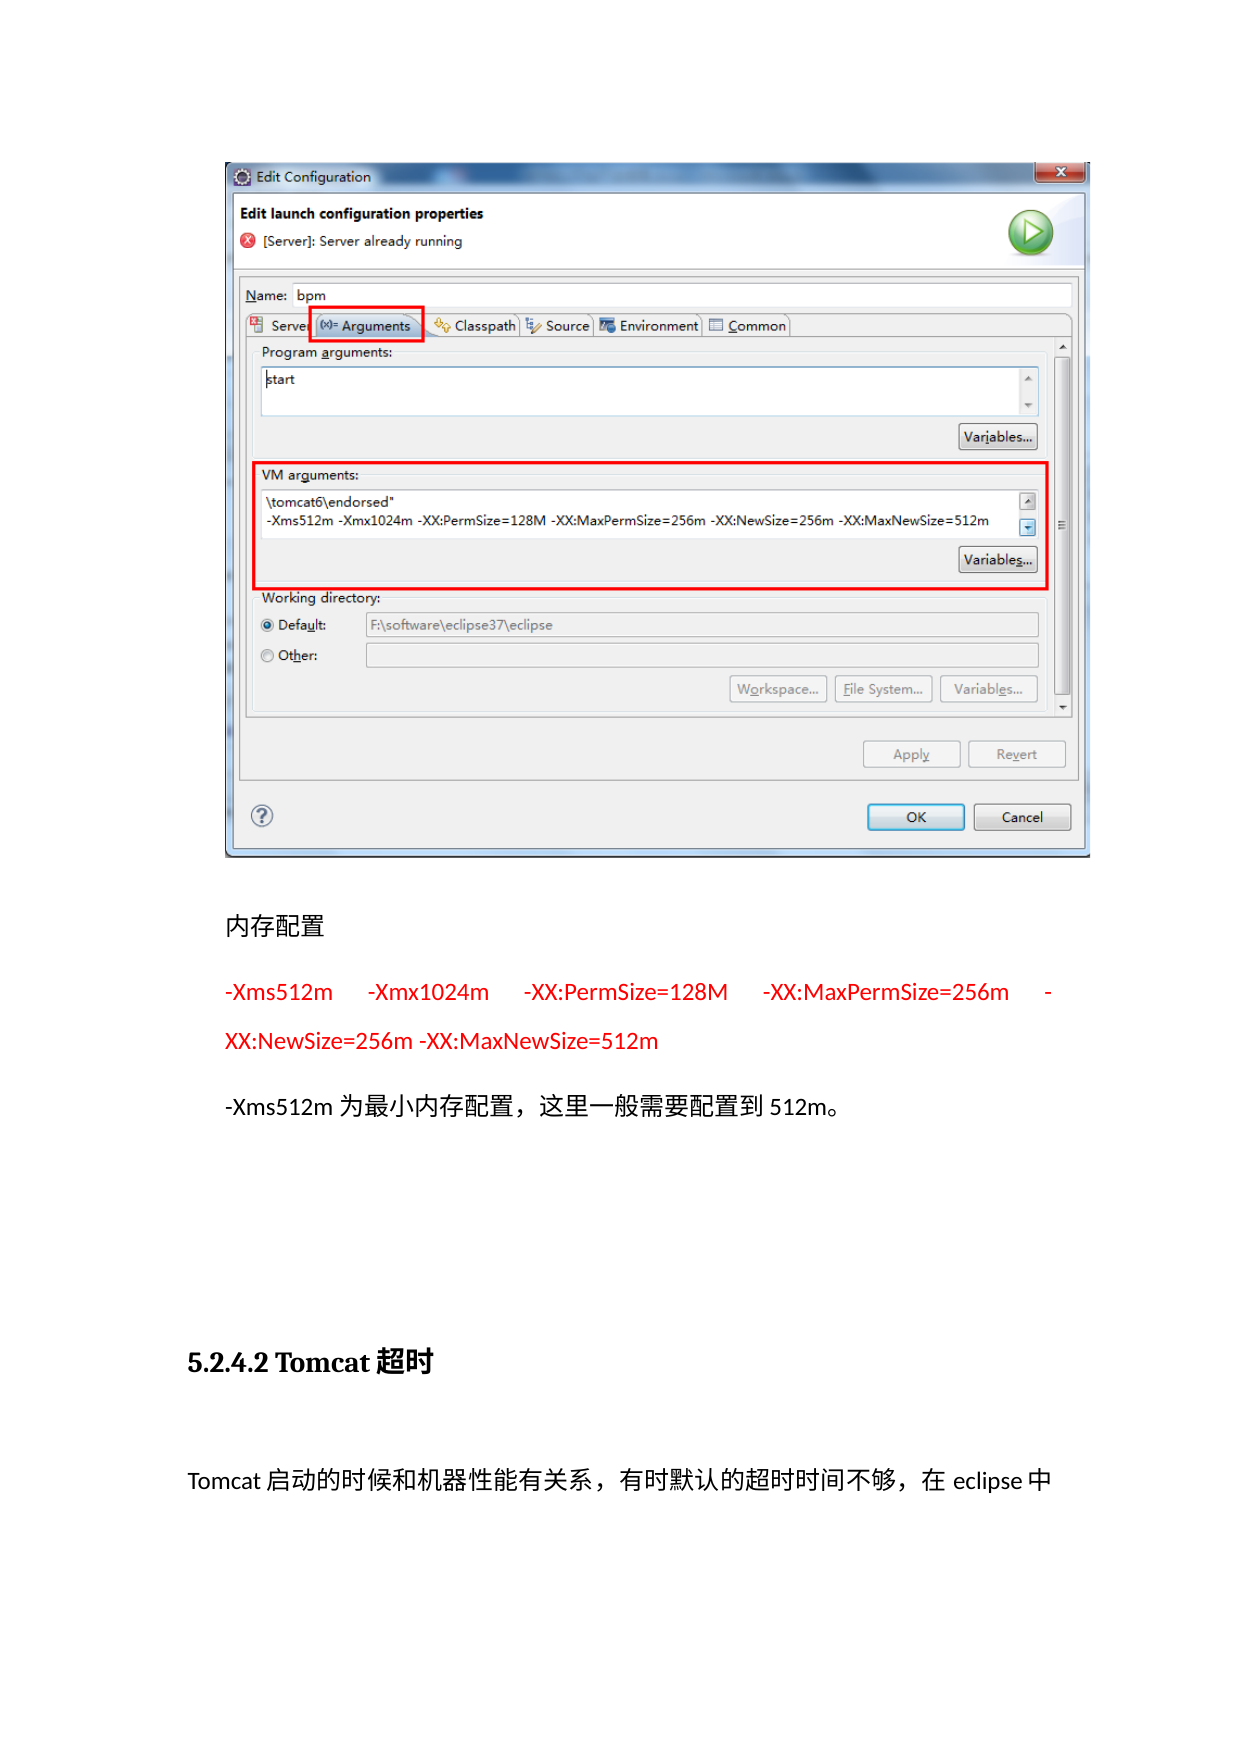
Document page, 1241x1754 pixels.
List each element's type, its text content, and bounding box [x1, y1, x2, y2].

picture [225, 162, 1091, 858]
list -Xms512m -Xmx1024m -XX:PermSize=128M -XX:MaxPermSize=256m -XX:NewSize=256m -XX:MaxNewSize=512m [225, 975, 1053, 1057]
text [187, 1446, 1053, 1511]
subtitle Tomcat超时 [187, 1327, 1053, 1392]
list 内存配置 [225, 892, 1053, 957]
list -Xms512m 为最小内存配置，这里一般需要配置到512m。 [225, 1072, 1053, 1137]
